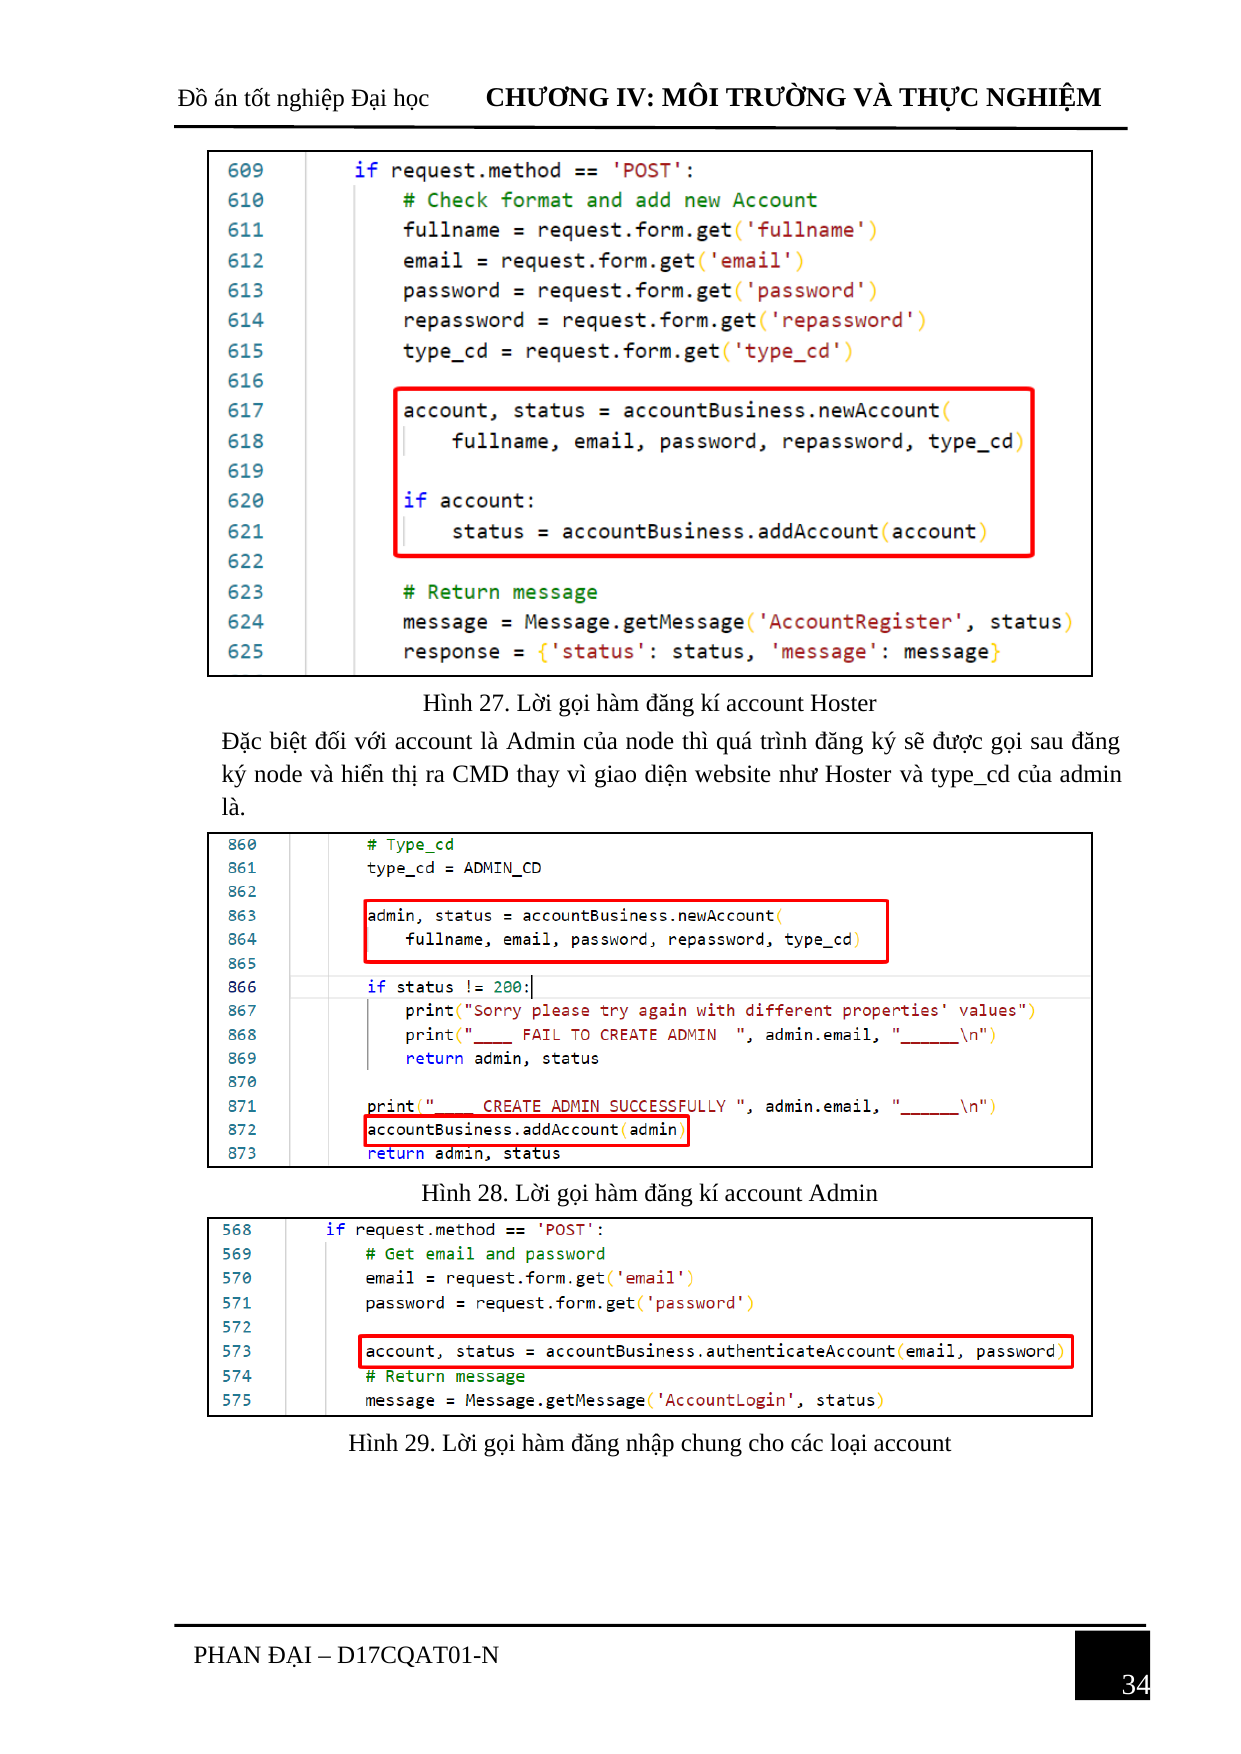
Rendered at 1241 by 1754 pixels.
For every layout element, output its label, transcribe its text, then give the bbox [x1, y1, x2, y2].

text Hình 29. Lời gọi hàm đăng nhập chung cho các loại account [177, 1428, 1122, 1456]
text Hình 27. Lời gọi hàm đăng kí account Hoster [177, 688, 1122, 717]
text Hình 28. Lời gọi hàm đăng kí account Admin [177, 1178, 1122, 1207]
picture [209, 152, 1091, 675]
picture [209, 1219, 1091, 1415]
picture [209, 834, 1091, 1166]
text Đặc biệt đối với account là Admin của node thì quá trình đăng ký sẽ được gọi sau đăng ký node và hiển thị ra CMD thay vì giao diện website như Hoster và type_cd của admin là. [221, 726, 1122, 821]
